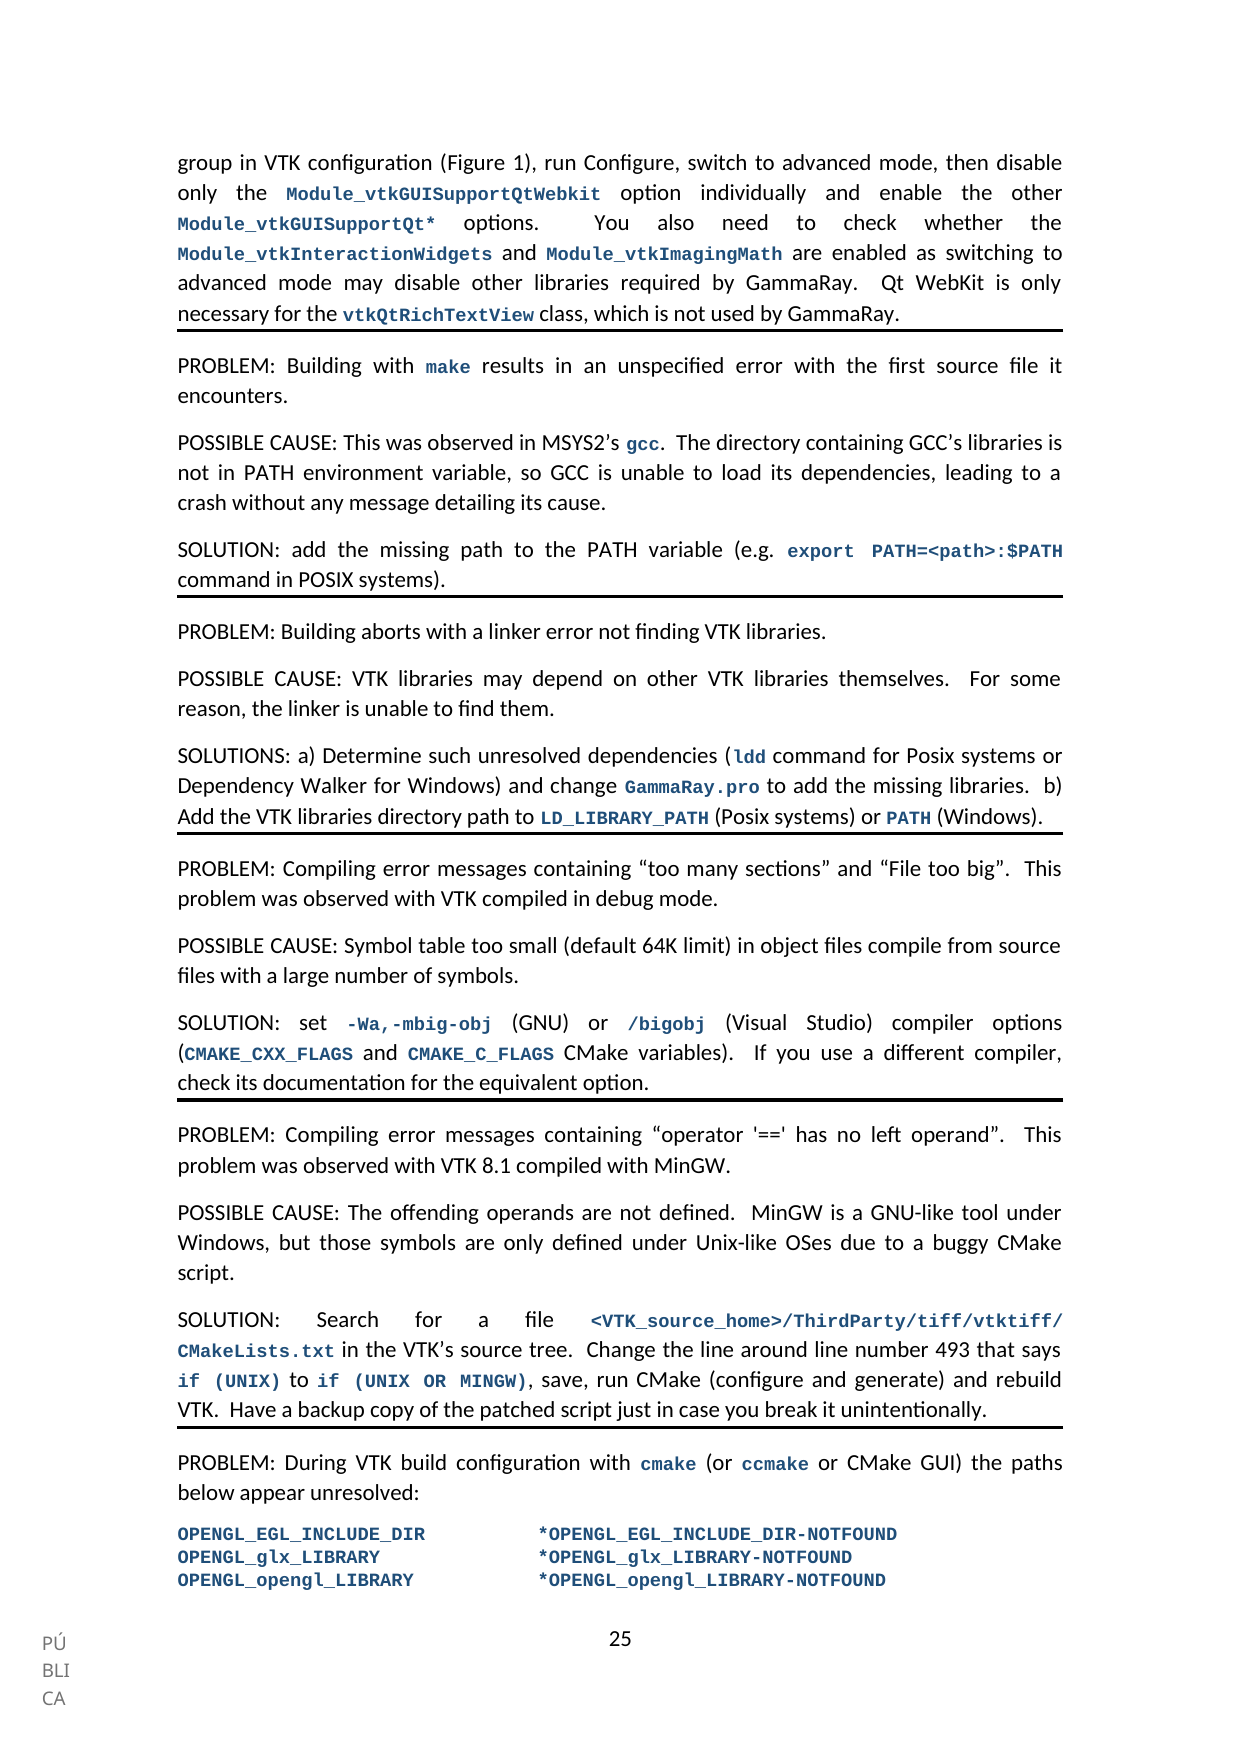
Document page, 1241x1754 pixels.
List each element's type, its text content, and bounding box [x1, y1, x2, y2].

text PROBLEM: Building with make results in an unspecified error with the first source file it encounters. [177, 351, 1063, 409]
text OPENGL_EGL_INCLUDE_DIR *OPENGL_EGL_INCLUDE_DIR-NOTFOUND [177, 1525, 1063, 1546]
text OPENGL_glx_LIBRARY *OPENGL_glx_LIBRARY-NOTFOUND [177, 1548, 1063, 1569]
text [177, 148, 1063, 329]
text POSSIBLE CAUSE: This was observed in MSYS2’s gcc. The directory containing GCC’s libraries is not in PATH environment variable, so GCC is unable to load its dependencies, leading to a crash without any message detailing its cause. [177, 428, 1063, 516]
text PROBLEM: Compiling error messages containing “operator '==' has no left operand”. This problem was observed with VTK 8.1 compiled with MinGW. [177, 1121, 1063, 1179]
text SOLUTION: Search for a file <VTK_source_home>/ThirdParty/tiff/vtktiff/ CMakeLists.txt in the VTK’s source tree. Change the line around line number 493 that says if (UNIX) to if (UNIX OR MINGW), save, run CMake (configure and generate) and rebuild VTK. Have a backup copy of the patched script just in case you break it unintentionally. [177, 1305, 1063, 1426]
text POSSIBLE CAUSE: VTK libraries may depend on other VTK libraries themselves. For some reason, the linker is unable to find them. [177, 664, 1063, 722]
text PROBLEM: Building aborts with a linker error not finding VTK libraries. [177, 617, 1063, 645]
text POSSIBLE CAUSE: Symbol table too small (default 64K limit) in object files compile from source files with a large number of symbols. [177, 931, 1063, 989]
text SOLUTION: add the missing path to the PATH variable (e.g. export PATH=<path>:$PATH command in POSIX systems). [177, 535, 1063, 595]
text SOLUTION: set -Wa,-mbig-obj (GNU) or /bigobj (Visual Studio) compiler options (CMAKE_CXX_FLAGS and CMAKE_C_FLAGS CMake variables). If you use a different compiler, check its documentation for the equivalent option. [177, 1008, 1063, 1098]
text PROBLEM: Compiling error messages containing “too many sections” and “File too big”. This problem was observed with VTK compiled in debug mode. [177, 854, 1063, 912]
text PROBLEM: During VTK build configuration with cmake (or ccmake or CMake GUI) the paths below appear unresolved: [177, 1448, 1063, 1506]
text POSSIBLE CAUSE: The offending operands are not defined. MinGW is a GNU-like tool under Windows, but those symbols are only defined under Unix-like OSes due to a buggy CMake script. [177, 1198, 1063, 1286]
text OPENGL_opengl_LIBRARY *OPENGL_opengl_LIBRARY-NOTFOUND [177, 1571, 1063, 1592]
text SOLUTIONS: a) Determine such unresolved dependencies (ldd command for Posix systems or Dependency Walker for Windows) and change GammaRay.pro to add the missing libraries. b) Add the VTK libraries directory path to LD_LIBRARY_PATH (Posix systems) or PATH (Windows). [177, 741, 1063, 832]
